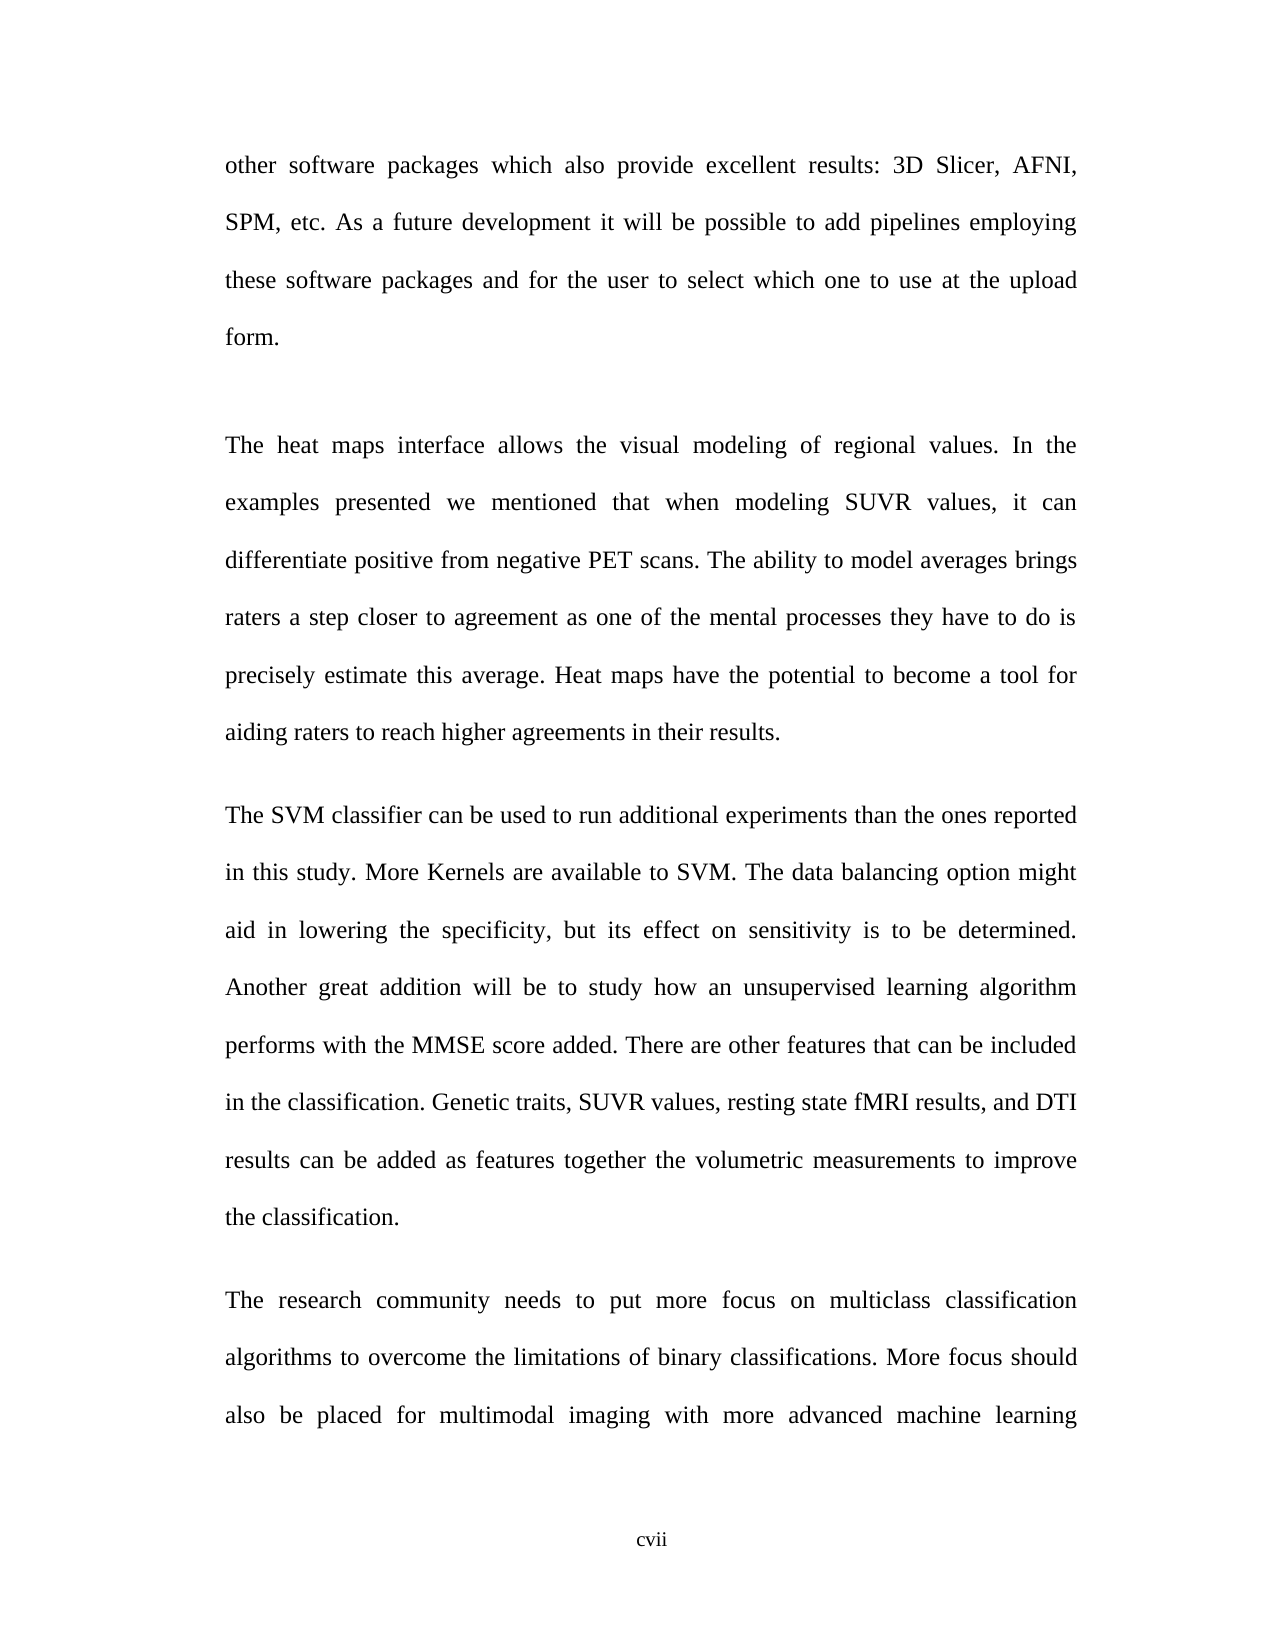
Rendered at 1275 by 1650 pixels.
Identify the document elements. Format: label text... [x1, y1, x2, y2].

text The SVM classifier can be used to run additional experiments than the ones reported in this study. More Kernels are available to SVM. The data balancing option might aid in lowering the specificity, but its effect on sensitivity is to be determined. Another great addition will be to study how an unsupervised learning algorithm performs with the MMSE score added. There are other features that can be included in the classification. Genetic traits, SUVR values, resting state fMRI results, and DTI results can be added as features together the volumetric measurements to improve the classification. [225, 800, 1078, 1231]
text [225, 1285, 1078, 1429]
text The heat maps interface allows the visual modeling of regional values. In the examples presented we mentioned that when modeling SUVR values, it can differentiate positive from negative PET scans. The ability to model averages brings raters a step closer to agreement as one of the mental processes they have to do is precisely estimate this average. Heat maps have the potential to become a tool for aiding raters to reach higher agreements in their results. [225, 430, 1078, 746]
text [225, 150, 1078, 351]
